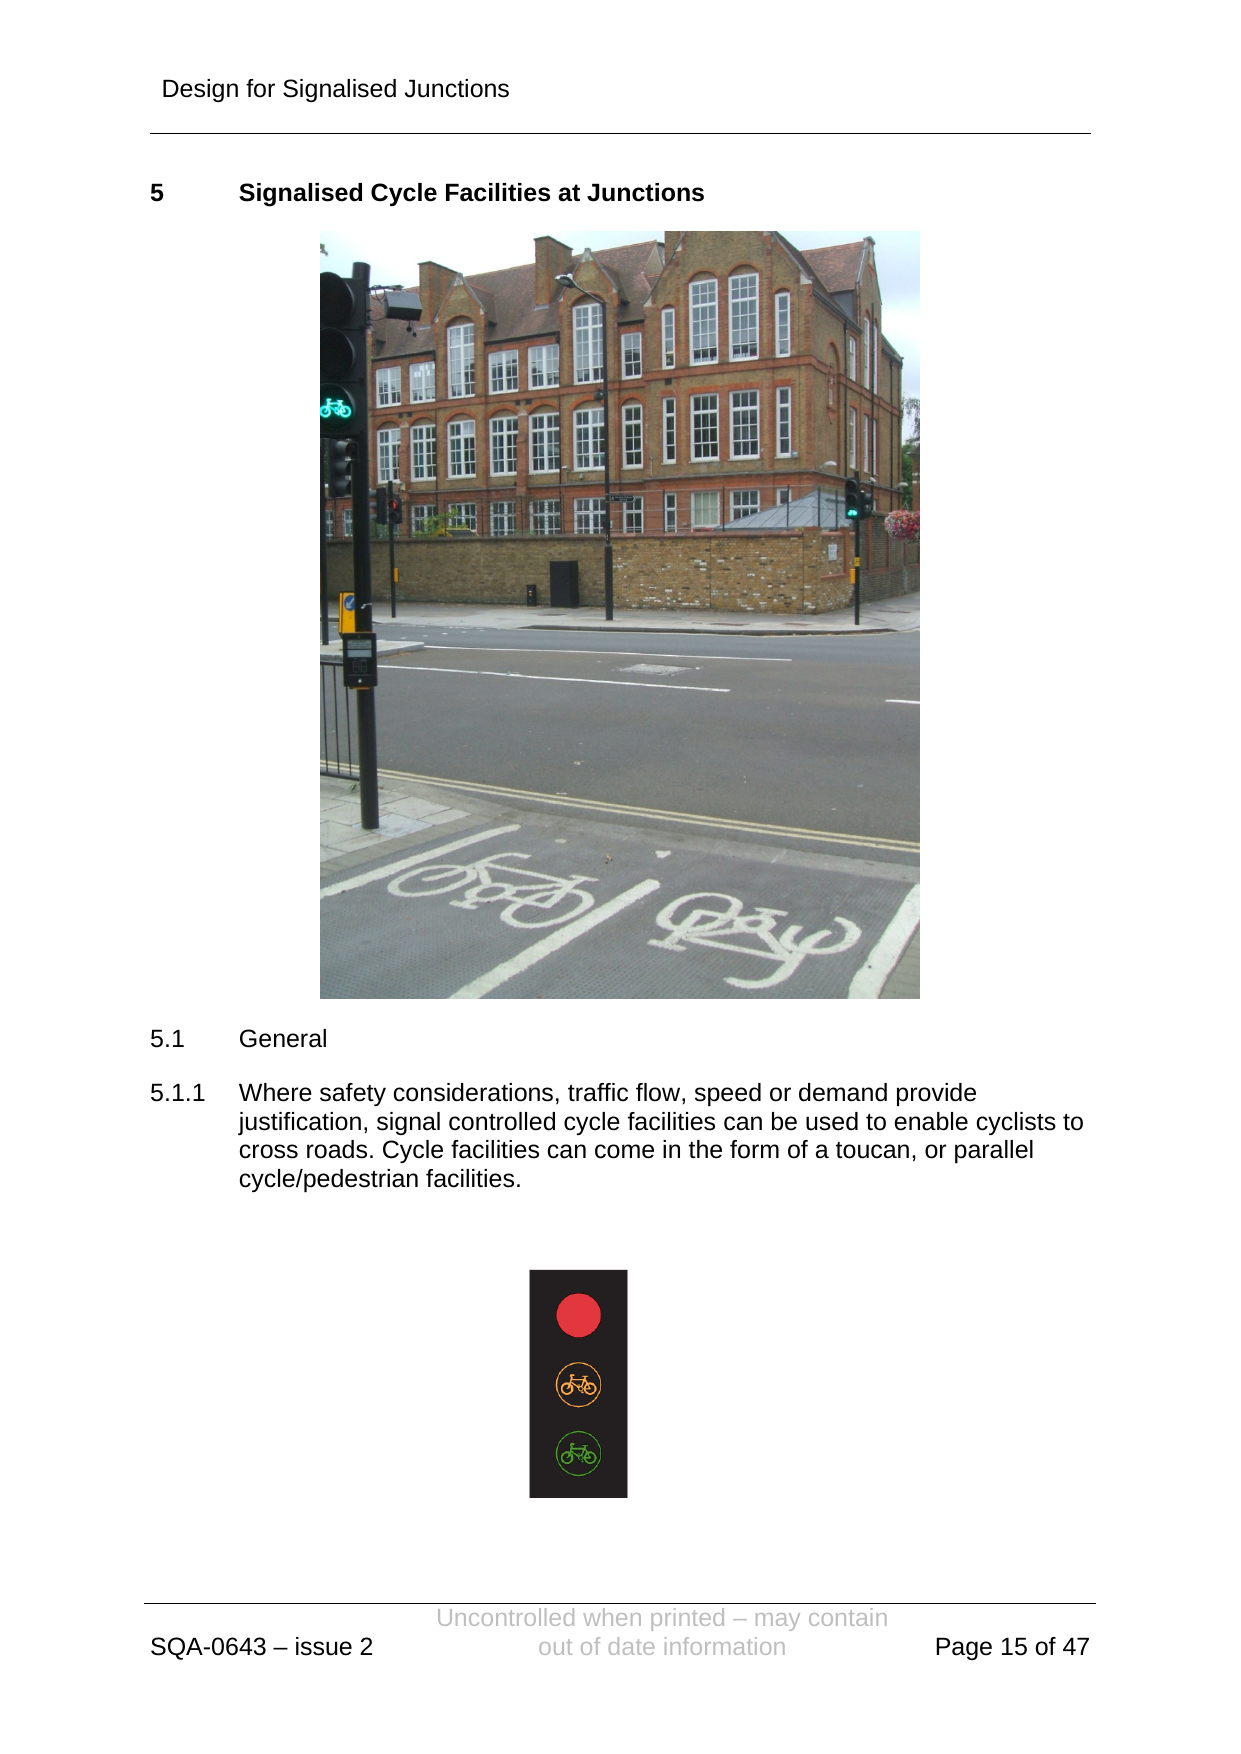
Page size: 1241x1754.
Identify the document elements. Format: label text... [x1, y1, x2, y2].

text 5.1.1 Where safety considerations, traffic flow, speed or demand provide justification, signal controlled cycle facilities can be used to enable cyclists to cross roads. Cycle facilities can come in the form of a toucan, or parallel cycle/pedestrian facilities. [150, 1078, 1090, 1193]
subtitle 5 Signalised Cycle Facilities at Junctions [150, 178, 1090, 207]
picture [320, 231, 920, 999]
text 5.1 General [150, 1024, 1090, 1053]
